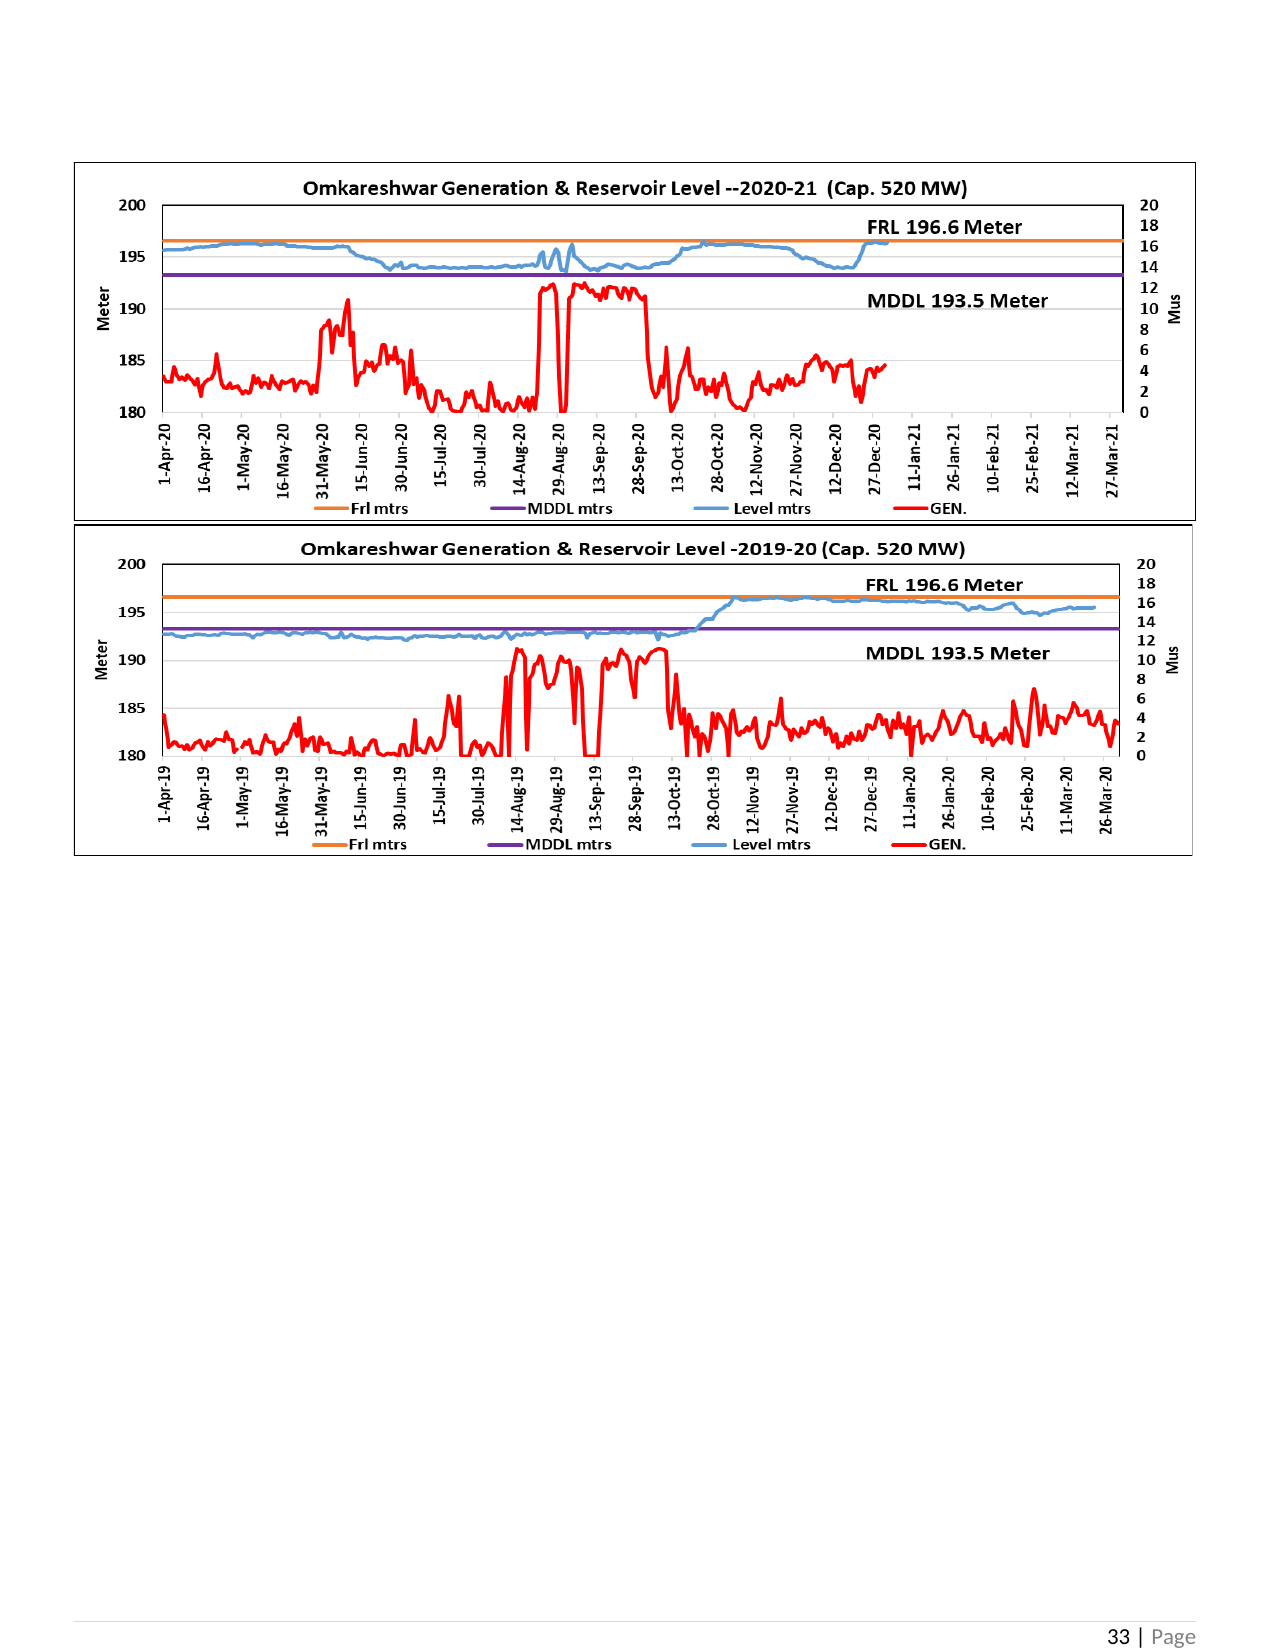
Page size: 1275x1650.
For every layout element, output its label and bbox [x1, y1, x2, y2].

picture [73, 162, 1196, 521]
picture [73, 524, 1193, 856]
